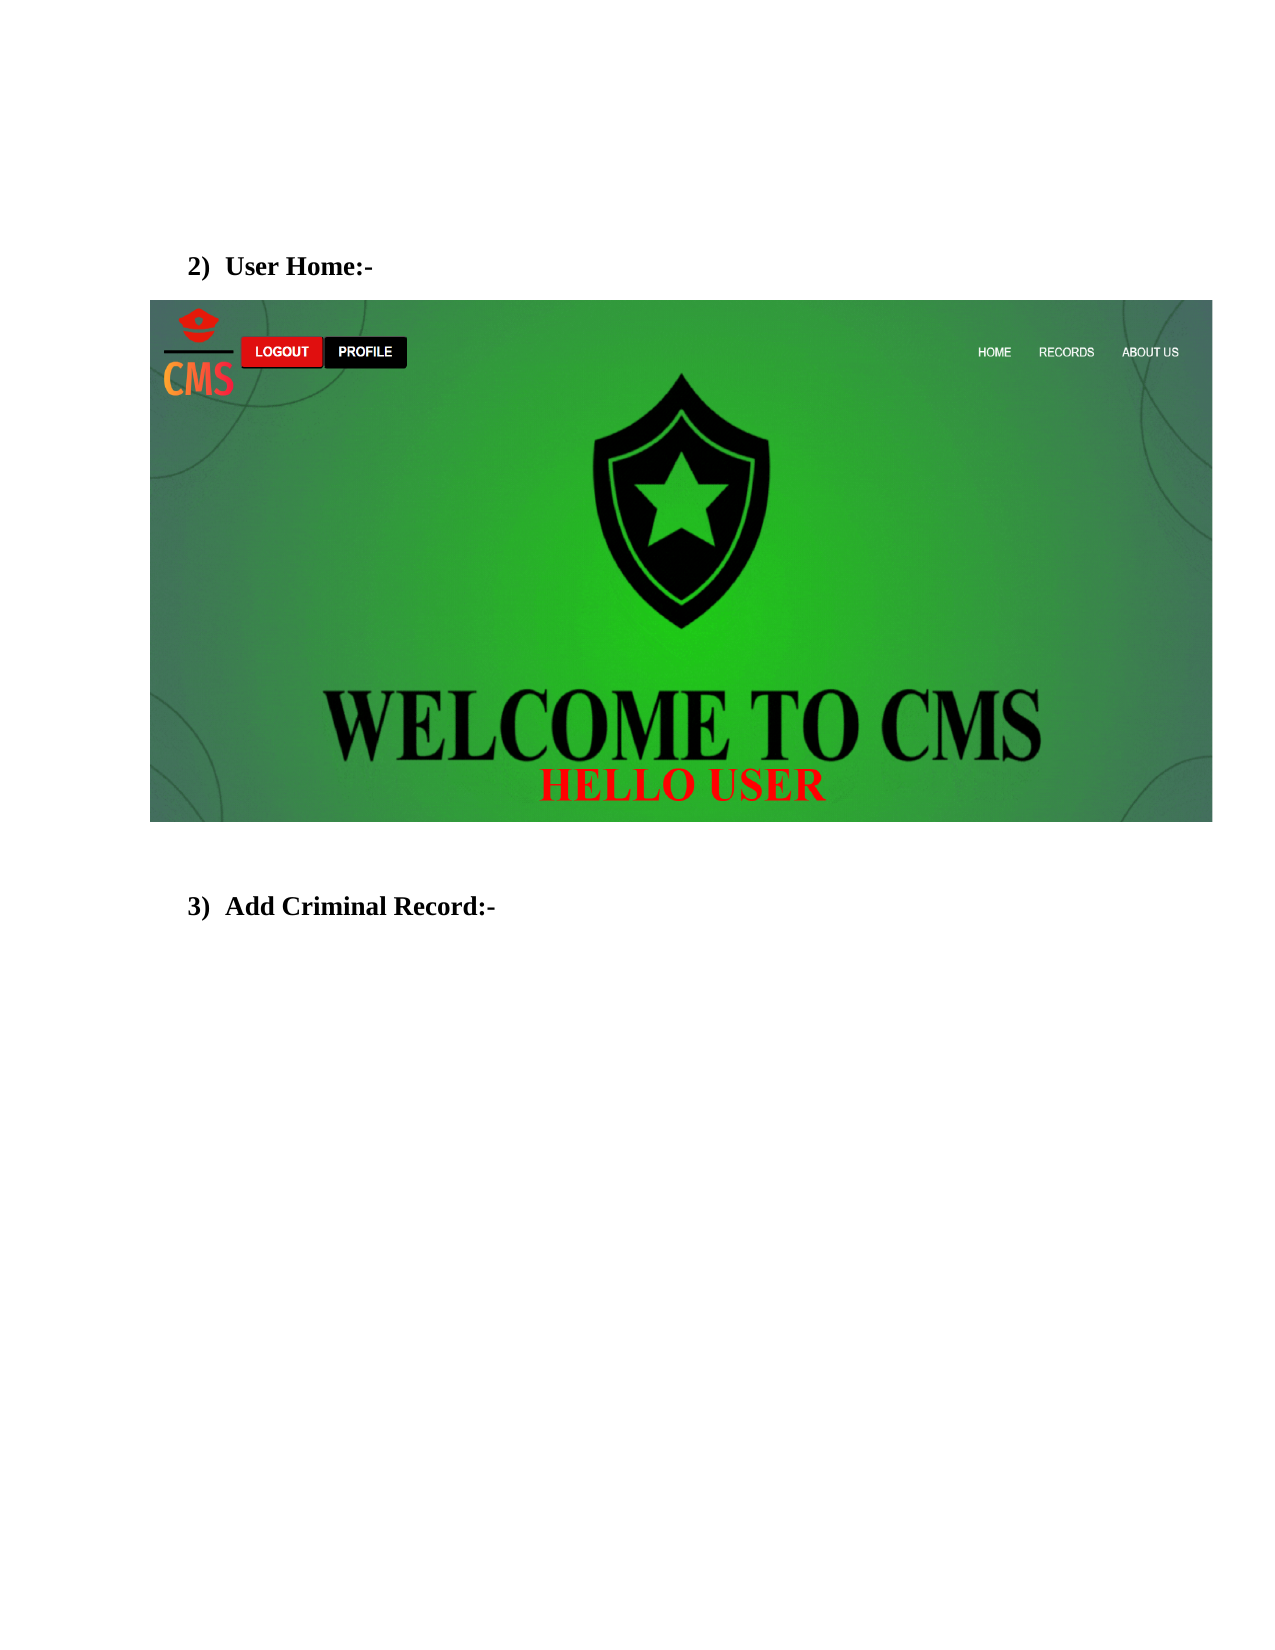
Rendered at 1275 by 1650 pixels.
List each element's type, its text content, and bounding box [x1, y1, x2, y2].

picture [150, 300, 1213, 822]
list Add Criminal Record:- [187, 891, 1125, 922]
list User Home:- [187, 250, 1125, 282]
